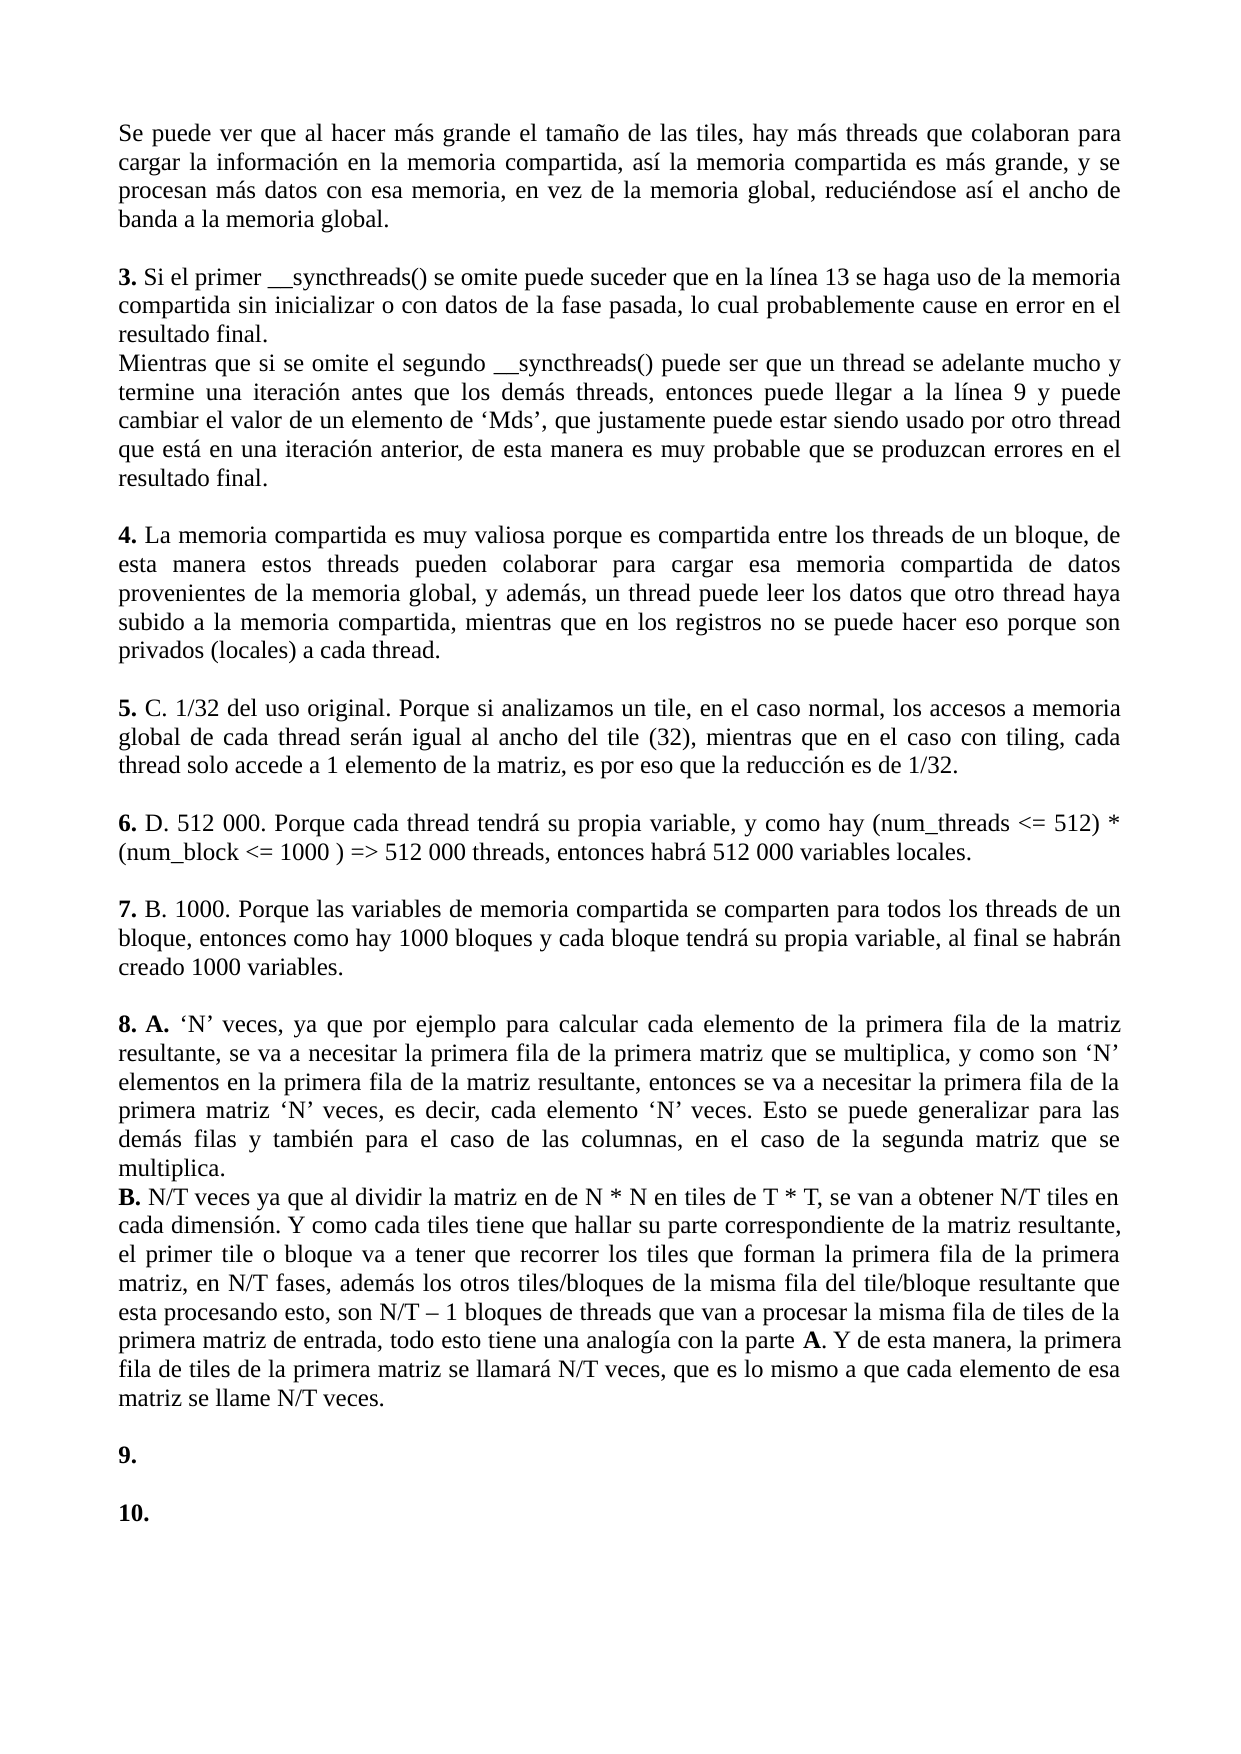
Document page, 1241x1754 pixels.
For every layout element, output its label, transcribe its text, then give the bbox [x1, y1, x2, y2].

text 4. La memoria compartida es muy valiosa porque es compartida entre los threads de un bloque, de esta manera estos threads pueden colaborar para cargar esa memoria compartida de datos provenientes de la memoria global, y además, un thread puede leer los datos que otro thread haya subido a la memoria compartida, mientras que en los registros no se puede hacer eso porque son privados (locales) a cada thread. [118, 521, 1122, 664]
text Se puede ver que al hacer más grande el tamaño de las tiles, hay más threads que colaboran para cargar la información en la memoria compartida, así la memoria compartida es más grande, y se procesan más datos con esa memoria, en vez de la memoria global, reduciéndose así el ancho de banda a la memoria global. [118, 118, 1122, 233]
text 10. [118, 1498, 1122, 1527]
text B. N/T veces ya que al dividir la matriz en de N * N en tiles de T * T, se van a obtener N/T tiles en cada dimensión. Y como cada tiles tiene que hallar su parte correspondiente de la matriz resultante, el primer tile o bloque va a tener que recorrer los tiles que forman la primera fila de la primera matriz, en N/T fases, además los otros tiles/bloques de la misma fila del tile/bloque resultante que esta procesando esto, son N/T – 1 bloques de threads que van a procesar la misma fila de tiles de la primera matriz de entrada, todo esto tiene una analogía con la parte A. Y de esta manera, la primera fila de tiles de la primera matriz se llamará N/T veces, que es lo mismo a que cada elemento de esa matriz se llame N/T veces. [118, 1182, 1122, 1412]
text 3. Si el primer __syncthreads() se omite puede suceder que en la línea 13 se haga uso de la memoria compartida sin inicializar o con datos de la fase pasada, lo cual probablemente cause en error en el resultado final. [118, 262, 1122, 348]
text 6. D. 512 000. Porque cada thread tendrá su propia variable, y como hay (num_threads <= 512) * (num_block <= 1000 ) => 512 000 threads, entonces habrá 512 000 variables locales. [118, 808, 1122, 866]
text Mientras que si se omite el segundo __syncthreads() puede ser que un thread se adelante mucho y termine una iteración antes que los demás threads, entonces puede llegar a la línea 9 y puede cambiar el valor de un elemento de ‘Mds’, que justamente puede estar siendo usado por otro thread que está en una iteración anterior, de esta manera es muy probable que se produzcan errores en el resultado final. [118, 348, 1122, 492]
text 9. [118, 1441, 1122, 1469]
text 7. B. 1000. Porque las variables de memoria compartida se comparten para todos los threads de un bloque, entonces como hay 1000 bloques y cada bloque tendrá su propia variable, al final se habrán creado 1000 variables. [118, 894, 1122, 981]
text 5. C. 1/32 del uso original. Porque si analizamos un tile, en el caso normal, los accesos a memoria global de cada thread serán igual al ancho del tile (32), mientras que en el caso con tiling, cada thread solo accede a 1 elemento de la matriz, es por eso que la reducción es de 1/32. [118, 693, 1122, 779]
text 8. A. ‘N’ veces, ya que por ejemplo para calcular cada elemento de la primera fila de la matriz resultante, se va a necesitar la primera fila de la primera matriz que se multiplica, y como son ‘N’ elementos en la primera fila de la matriz resultante, entonces se va a necesitar la primera fila de la primera matriz ‘N’ veces, es decir, cada elemento ‘N’ veces. Esto se puede generalizar para las demás filas y también para el caso de las columnas, en el caso de la segunda matriz que se multiplica. [118, 1009, 1122, 1182]
